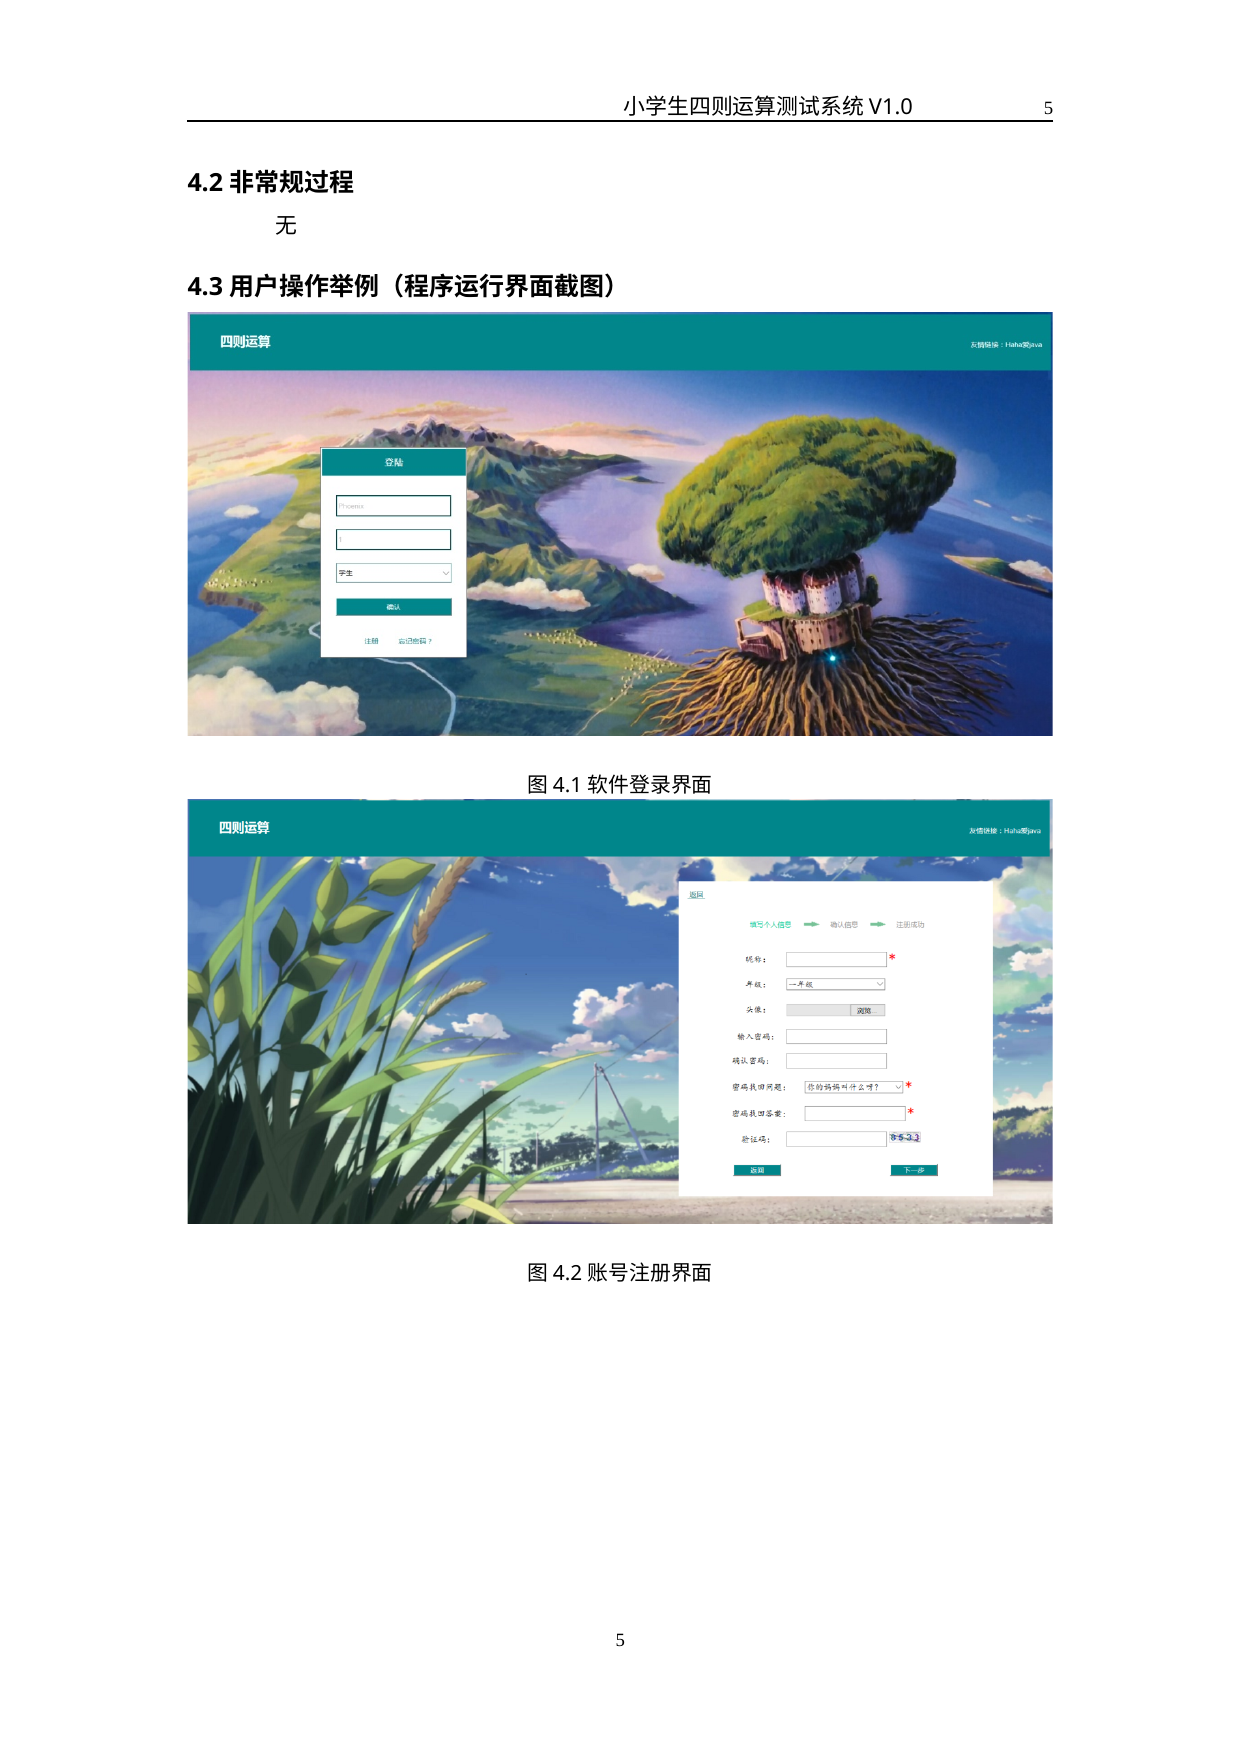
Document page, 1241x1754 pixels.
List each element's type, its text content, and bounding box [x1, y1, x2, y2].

subtitle 4.2 非常规过程 [187, 162, 1053, 198]
text 无 [187, 207, 1053, 240]
picture [187, 312, 1053, 736]
text 图4.2 账号注册界面 [187, 1255, 1053, 1287]
picture [187, 799, 1053, 1224]
subtitle 4.3 用户操作举例（程序运行界面截图） [187, 267, 1053, 303]
text 图4.1 软件登录界面 [187, 767, 1053, 799]
